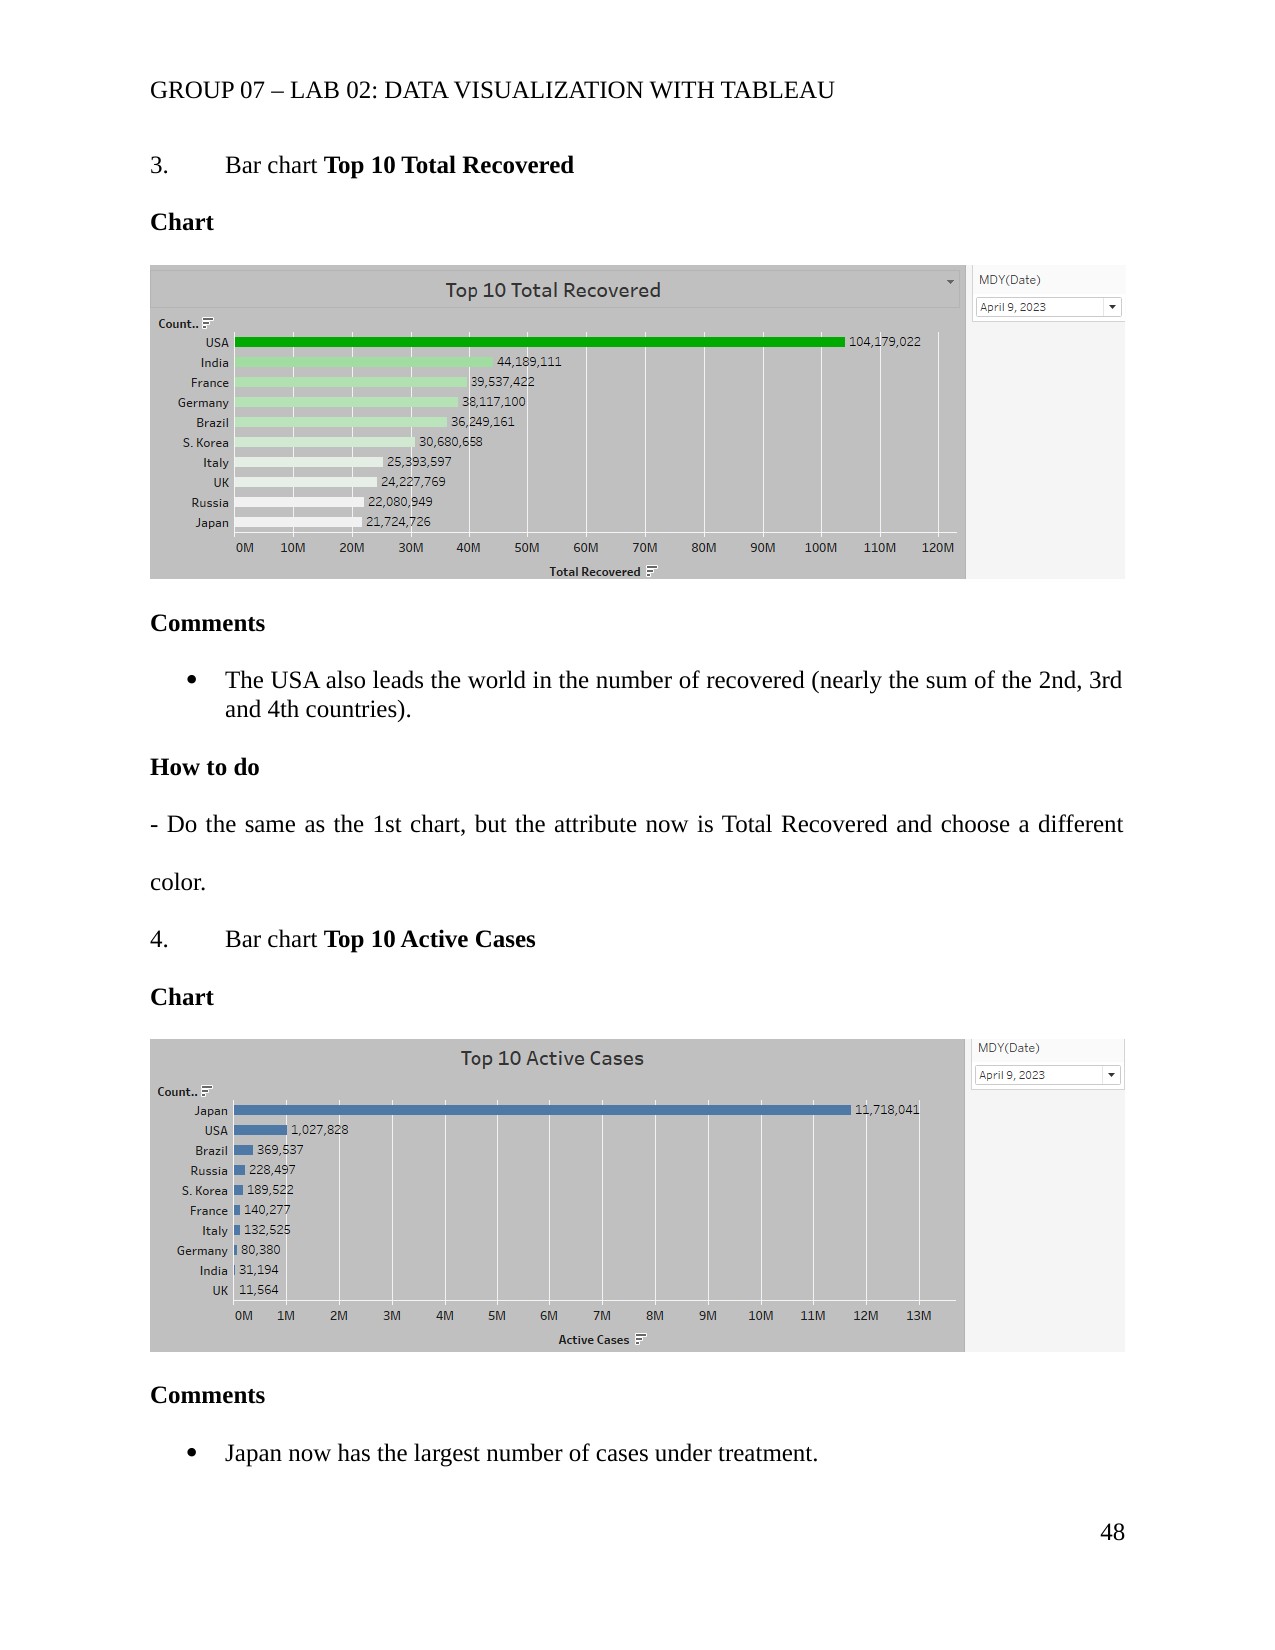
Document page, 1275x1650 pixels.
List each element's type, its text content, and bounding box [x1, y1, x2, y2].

text Comments [150, 1380, 1125, 1409]
text 3. Bar chart Top 10 Total Recovered [150, 150, 1125, 179]
list Japan now has the largest number of cases under treatment. [187, 1438, 1125, 1467]
picture [150, 265, 1125, 579]
text Comments [150, 608, 1125, 637]
text How to do [150, 752, 1125, 780]
picture [150, 1039, 1125, 1352]
text - Do the same as the 1st chart, but the attribute now is Total Recovered and choose a different color. [150, 809, 1125, 895]
text Chart [150, 207, 1125, 236]
text 4. Bar chart Top 10 Active Cases [150, 924, 1125, 953]
text Chart [150, 982, 1125, 1010]
list The USA also leads the world in the number of recovered (nearly the sum of the 2nd, 3rd and 4th countries). [187, 665, 1125, 723]
